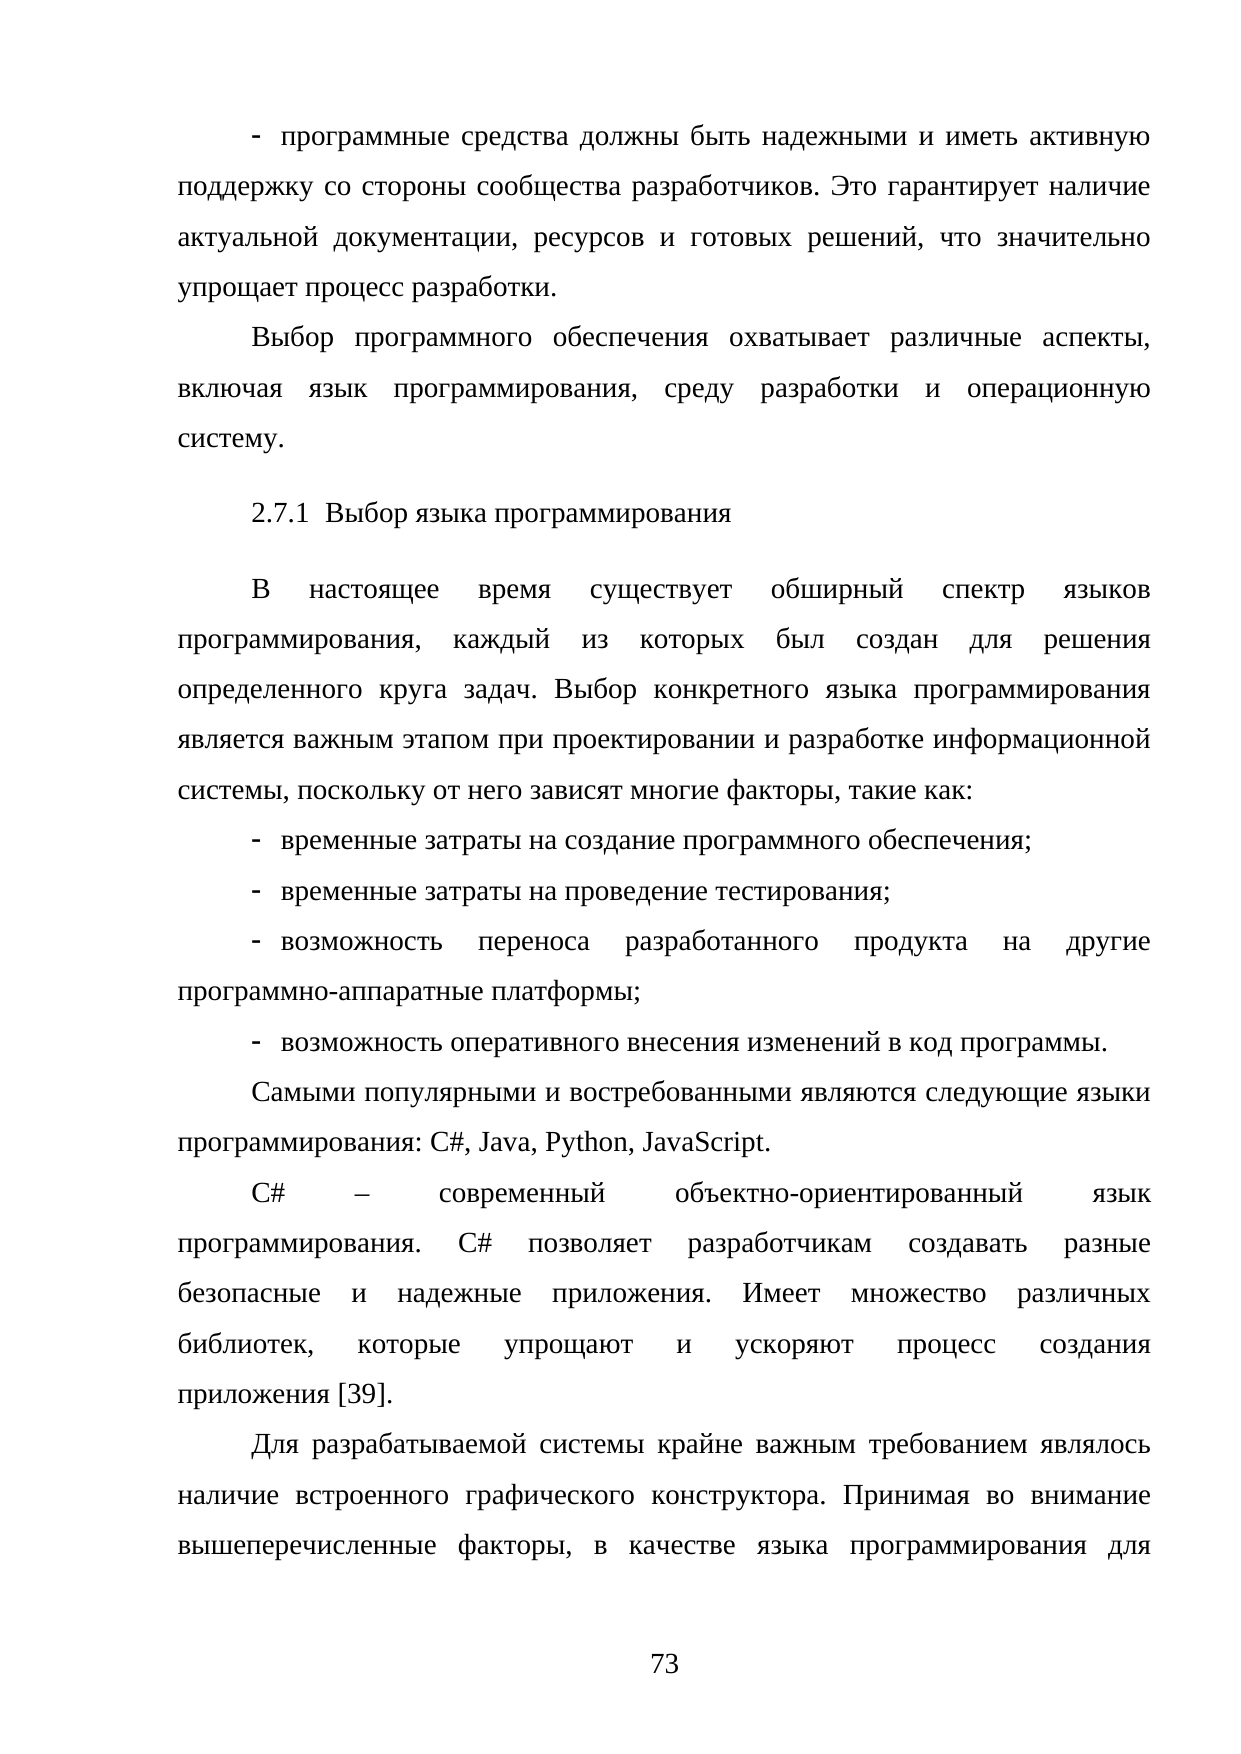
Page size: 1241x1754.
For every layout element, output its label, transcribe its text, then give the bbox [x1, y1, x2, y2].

list временные затраты на создание программного обеспечения; [177, 822, 1152, 856]
list возможность оперативного внесения изменений в код программы. [177, 1024, 1152, 1057]
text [177, 1426, 1152, 1561]
list возможность переноса разработанного продукта на другие программно-аппаратные платформы; [177, 923, 1152, 1007]
list временные затраты на проведение тестирования; [177, 873, 1152, 906]
text Выбор программного обеспечения охватывает различные аспекты, включая язык программирования, среду разработки и операционную систему. [177, 319, 1152, 454]
text С# – современный объектно-ориентированный язык программирования. C# позволяет разработчикам создавать разные безопасные и надежные приложения. Имеет множество различных библиотек, которые упрощают и ускоряют процесс создания приложения [39]. [177, 1175, 1152, 1410]
text В настоящее время существует обширный спектр языков программирования, каждый из которых был создан для решения определенного круга задач. Выбор конкретного языка программирования является важным этапом при проектировании и разработке информационной системы, поскольку от него зависят многие факторы, такие как: [177, 571, 1152, 806]
text Самыми популярными и востребованными являются следующие языки программирования: C#, Java, Python, JavaScript. [177, 1074, 1152, 1158]
list программные средства должны быть надежными и иметь активную поддержку со стороны сообщества разработчиков. Это гарантирует наличие актуальной документации, ресурсов и готовых решений, что значительно упрощает процесс разработки. [177, 118, 1152, 303]
list Выбор языка программирования [251, 495, 1152, 529]
